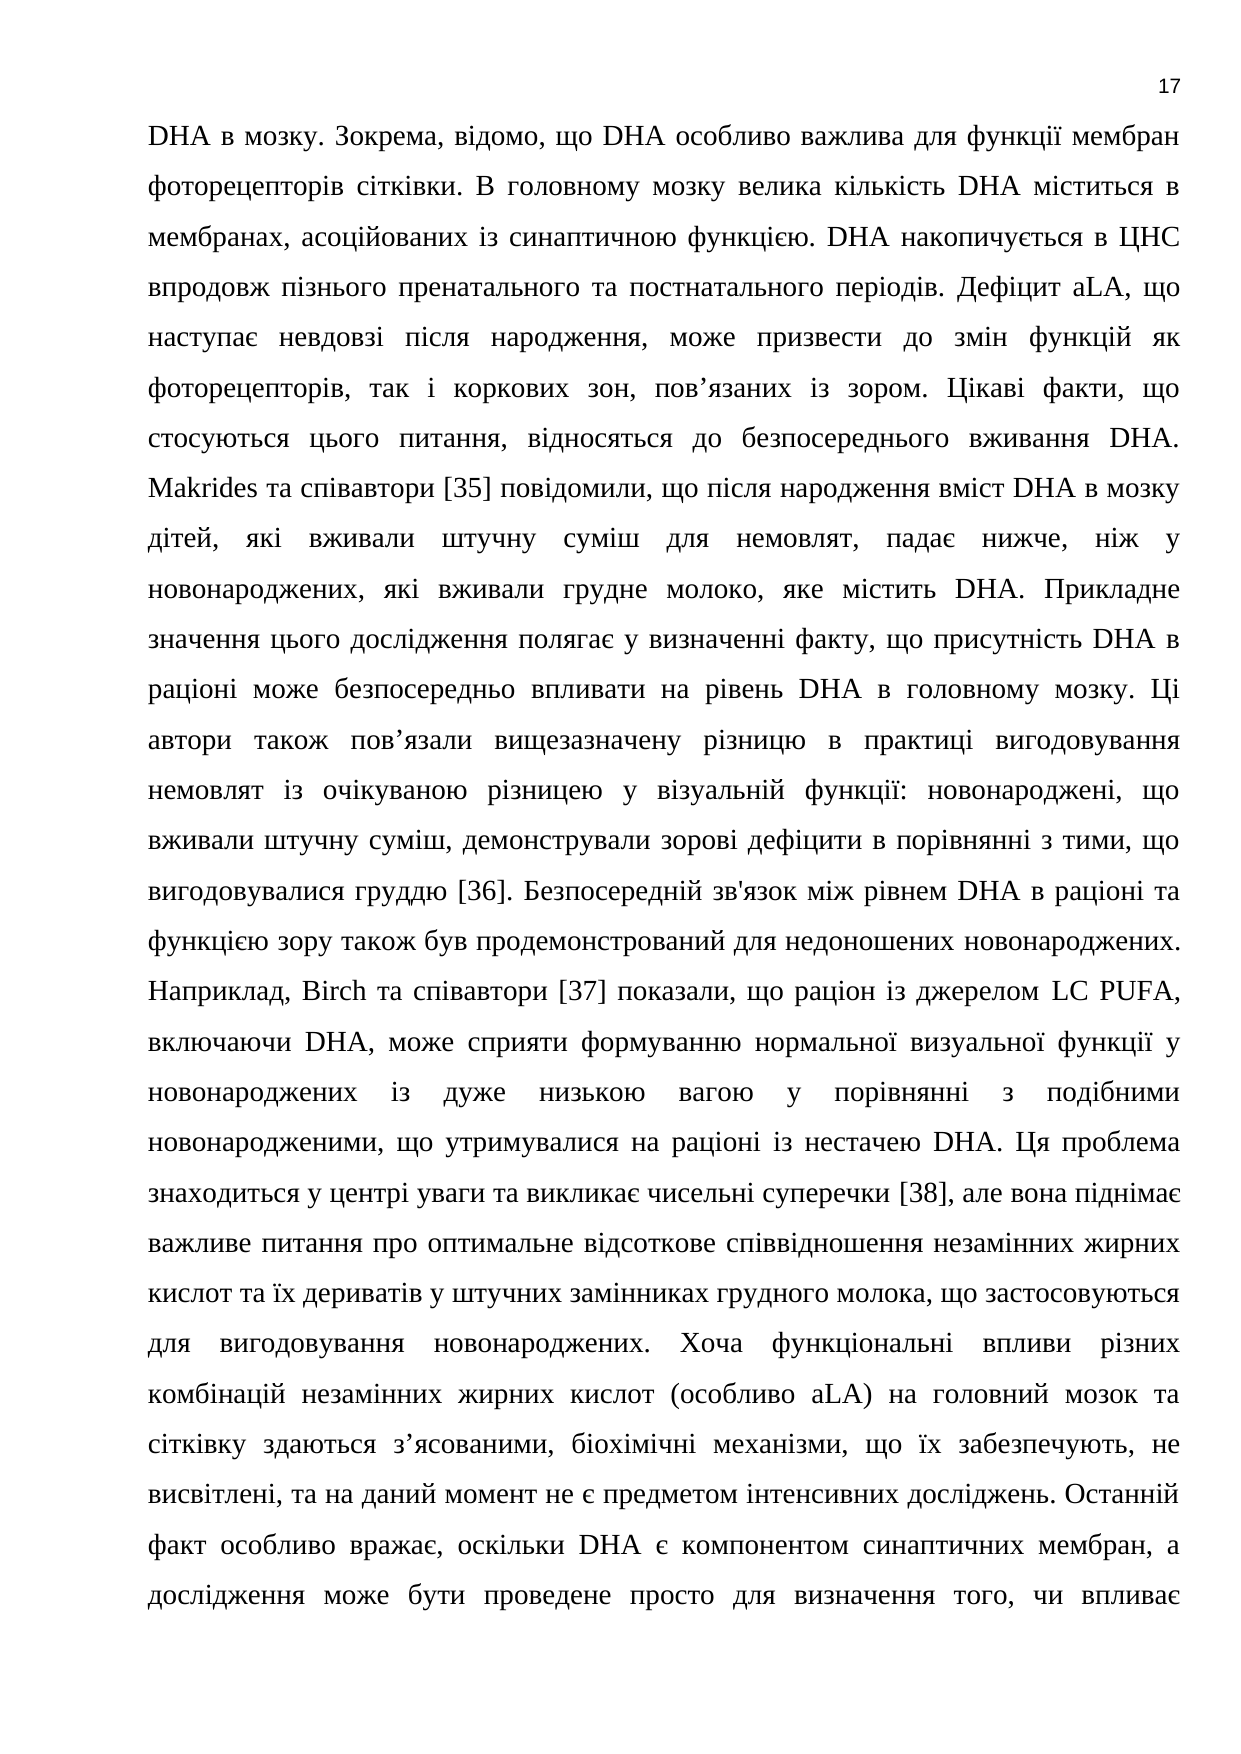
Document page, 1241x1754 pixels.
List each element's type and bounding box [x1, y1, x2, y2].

text [148, 118, 1181, 1611]
